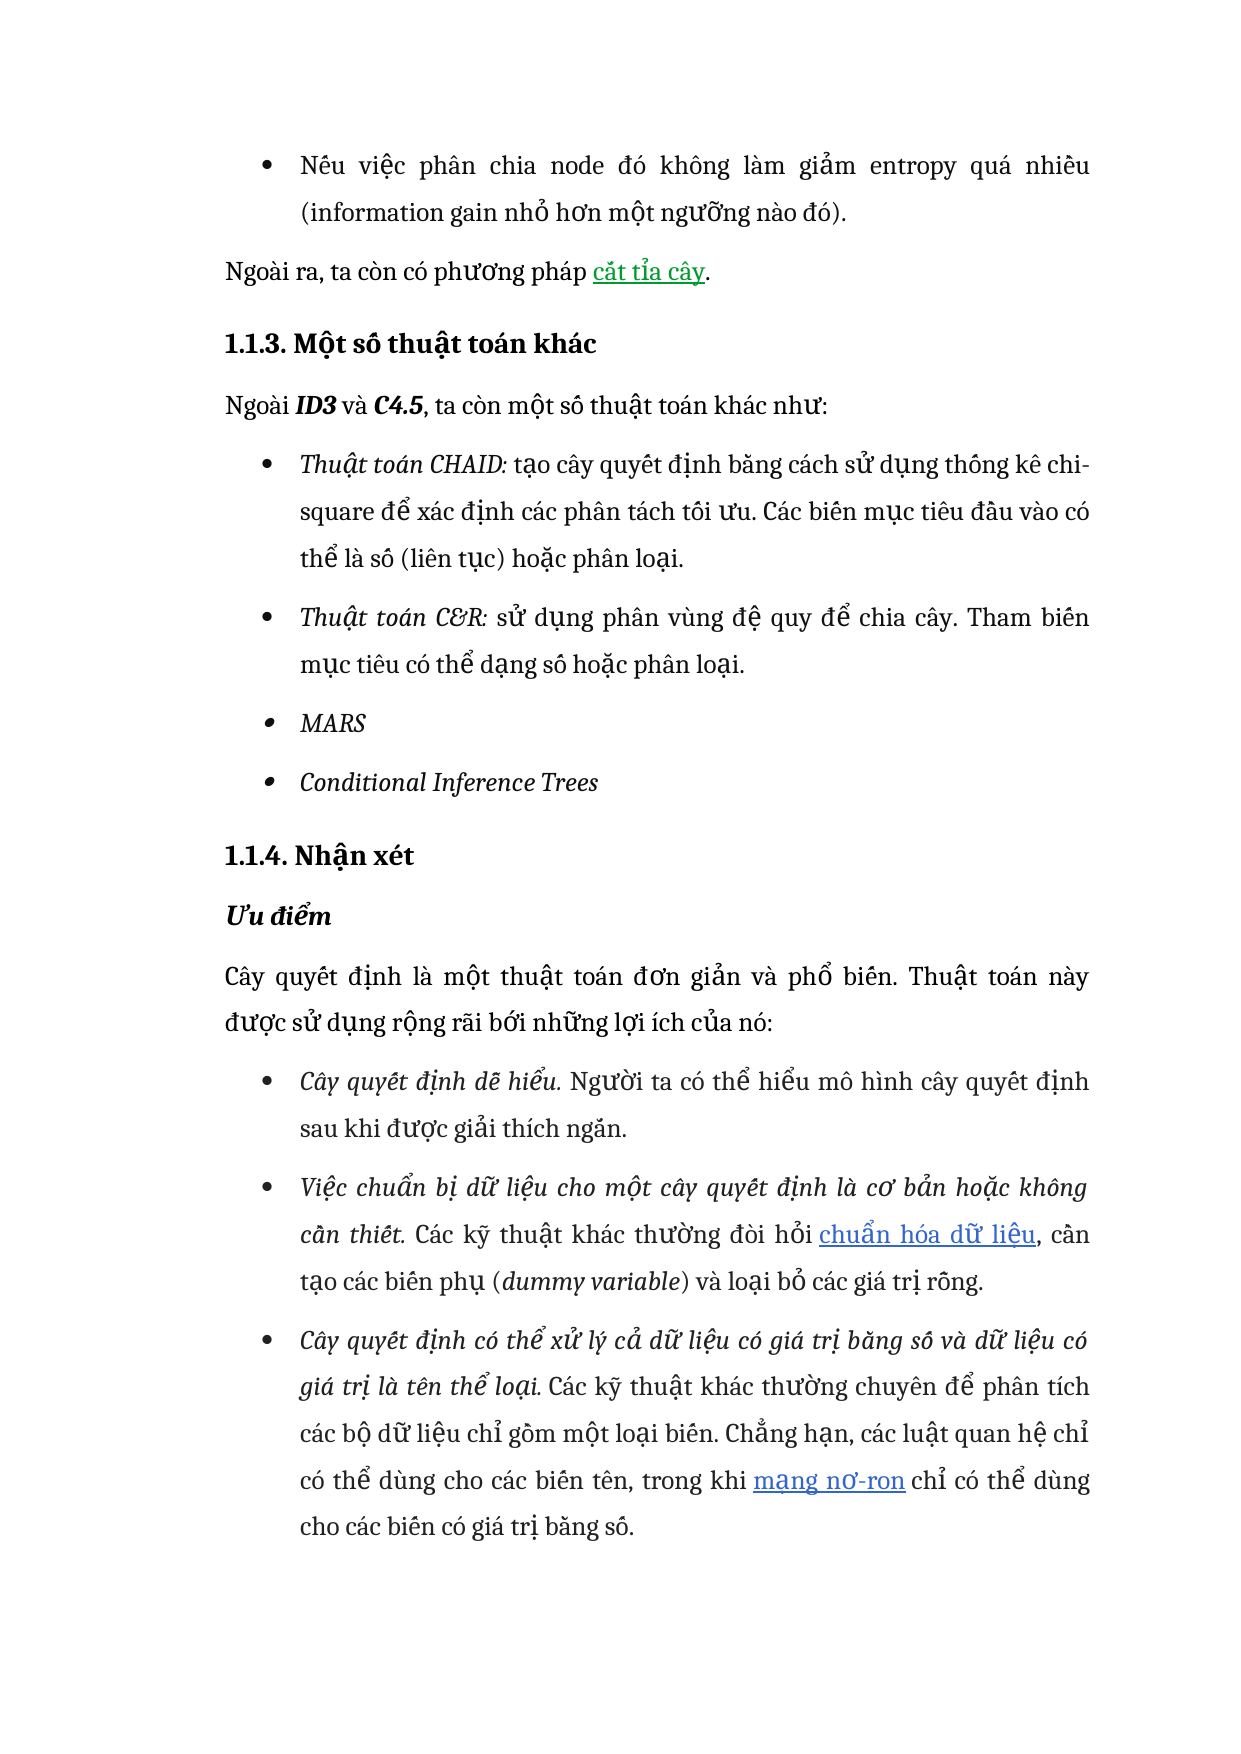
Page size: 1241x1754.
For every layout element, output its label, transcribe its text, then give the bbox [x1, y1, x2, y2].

text Ngoài ra, ta còn có phương pháp cắt tỉa cây. [225, 256, 1090, 287]
text Ngoài ID3 và C4.5, ta còn một số thuật toán khác như: [225, 390, 1090, 421]
text Cây quyết định là một thuật toán đơn giản và phổ biến. Thuật toán này được sử dụng rộng rãi bới những lợi ích của nó: [225, 961, 1090, 1038]
subtitle Một số thuật toán khác [225, 327, 1090, 361]
list Việc chuẩn bị dữ liệu cho một cây quyết định là cơ bản hoặc không cần thiết. Các kỹ thuật khác thường đòi hỏi chuẩn hóa dữ liệu, cần tạo các biến phụ (dummy variable) và loại bỏ các giá trị rỗng. [262, 1172, 1090, 1297]
list Thuật toán C&R: sử dụng phân vùng đệ quy để chia cây. Tham biến mục tiêu có thể dạng số hoặc phân loại. [262, 602, 1090, 680]
list MARS [262, 708, 1090, 739]
text Ưu điểm [225, 901, 1090, 933]
list Cây quyết định có thể xử lý cả dữ liệu có giá trị bằng số và dữ liệu có giá trị là tên thể loại. Các kỹ thuật khác thường chuyên để phân tích các bộ dữ liệu chỉ gồm một loại biến. Chẳng hạn, các luật quan hệ chỉ có thể dùng cho các biến tên, trong khi mạng nơ-ron chỉ có thể dùng cho các biến có giá trị bằng số. [262, 1325, 1090, 1543]
subtitle Nhận xét [225, 839, 1090, 872]
list Nếu việc phân chia node đó không làm giảm entropy quá nhiều (information gain nhỏ hơn một ngưỡng nào đó). [262, 150, 1090, 228]
list Cây quyết định dễ hiểu. Người ta có thể hiểu mô hình cây quyết định sau khi được giải thích ngắn. [262, 1066, 1090, 1144]
list Conditional Inference Trees [262, 767, 1090, 798]
list Thuật toán CHAID: tạo cây quyết định bằng cách sử dụng thống kê chi-square để xác định các phân tách tối ưu. Các biến mục tiêu đầu vào có thể là số (liên tục) hoặc phân loại. [262, 449, 1090, 574]
